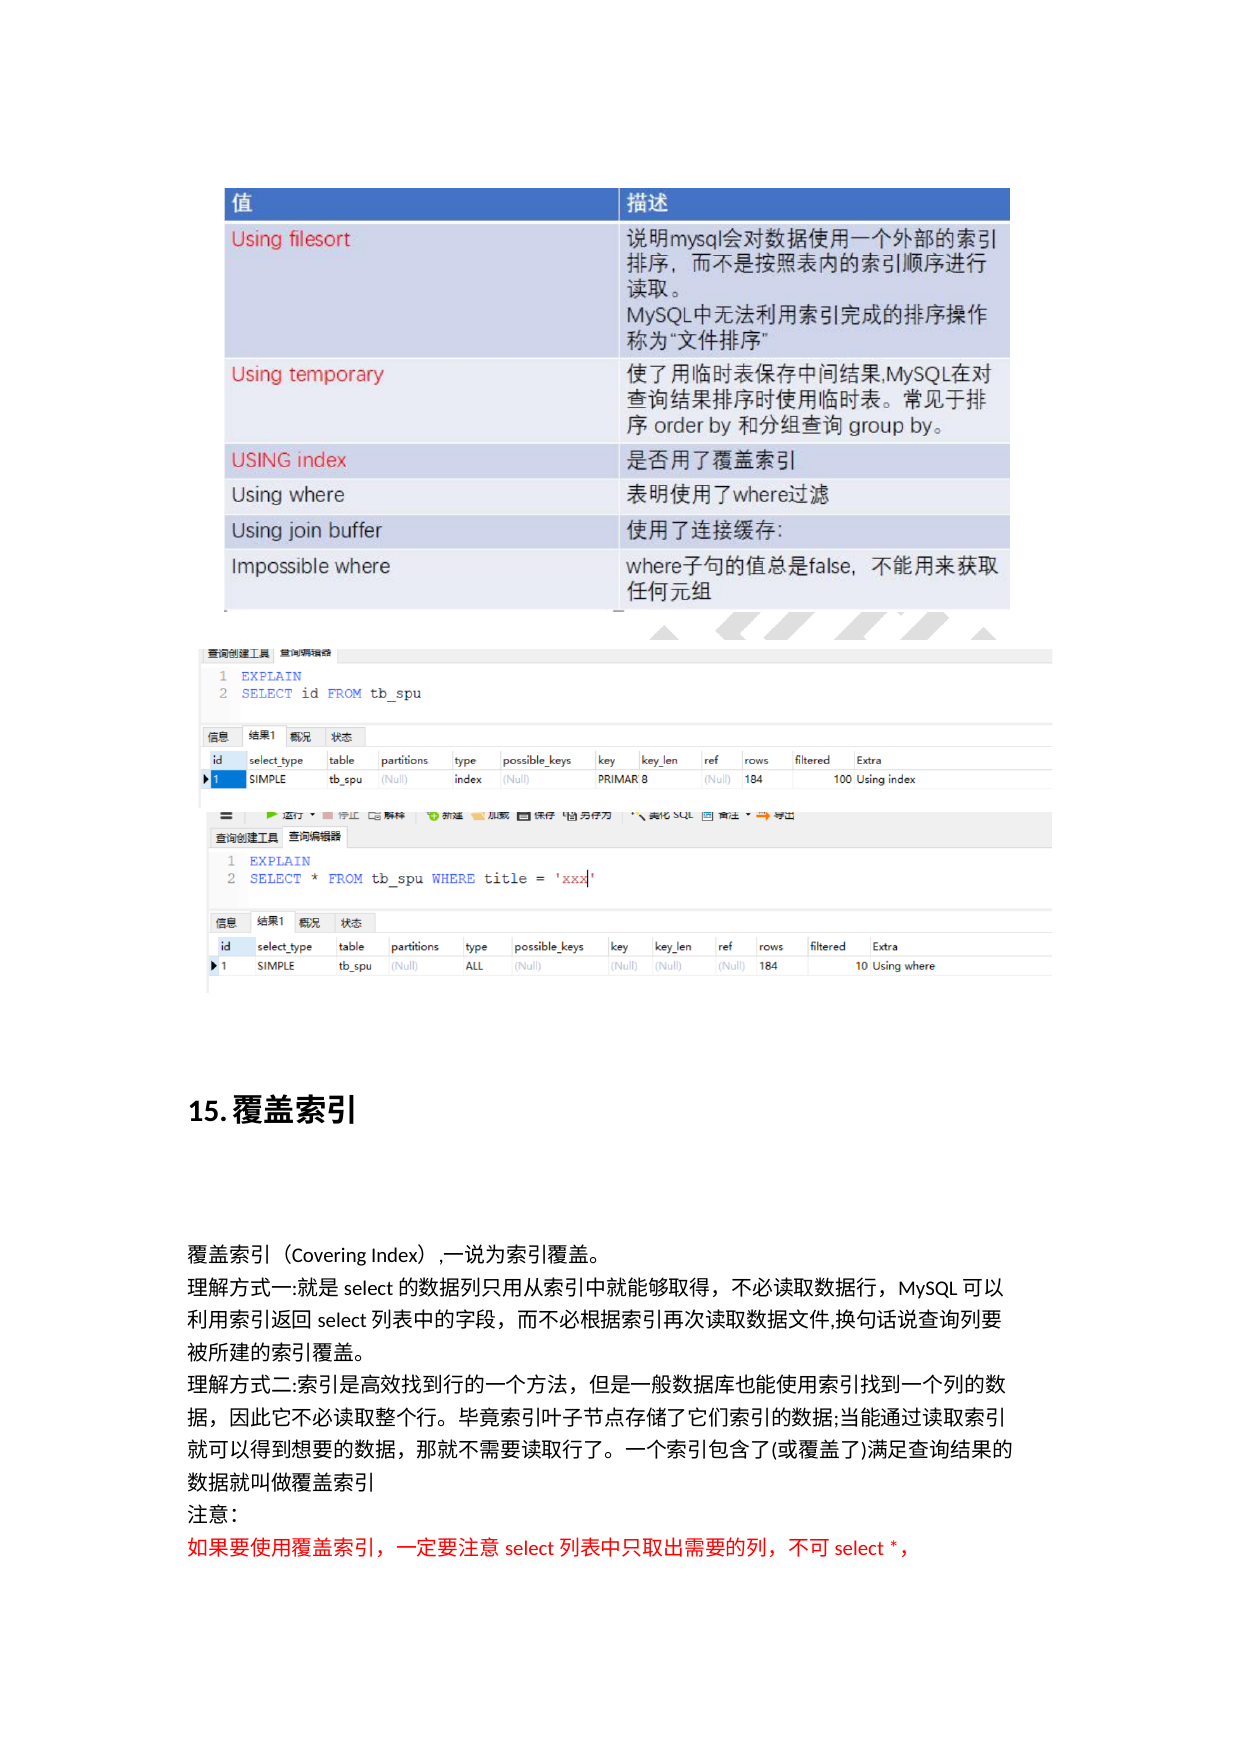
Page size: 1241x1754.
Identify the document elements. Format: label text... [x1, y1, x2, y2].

picture [187, 812, 1052, 993]
text 如果要使用覆盖索引，一定要注意 select 列表中只取出需要的列，不可 select *， [187, 1530, 1053, 1562]
text 就可以得到想要的数据，那就不需要读取行了。一个索引包含了(或覆盖了)满足查询结果的 [187, 1432, 1053, 1465]
subtitle 覆盖索引 [187, 1075, 1053, 1140]
text 利用索引返回 select 列表中的字段，而不必根据索引再次读取数据文件,换句话说查询列要 [187, 1302, 1053, 1335]
picture [187, 172, 1052, 640]
picture [187, 649, 1053, 808]
text 据，因此它不必读取整个行。毕竟索引叶子节点存储了它们索引的数据;当能通过读取索引 [187, 1400, 1053, 1432]
text 覆盖索引（Covering Index）,一说为索引覆盖。 [187, 1237, 1053, 1270]
text 理解方式二:索引是高效找到行的一个方法，但是一般数据库也能使用索引找到一个列的数 [187, 1367, 1053, 1400]
text 数据就叫做覆盖索引 [187, 1465, 1053, 1497]
text 被所建的索引覆盖。 [187, 1335, 1053, 1367]
text 理解方式一:就是 select 的数据列只用从索引中就能够取得，不必读取数据行，MySQL 可以 [187, 1270, 1053, 1302]
text 注意： [187, 1497, 1053, 1530]
